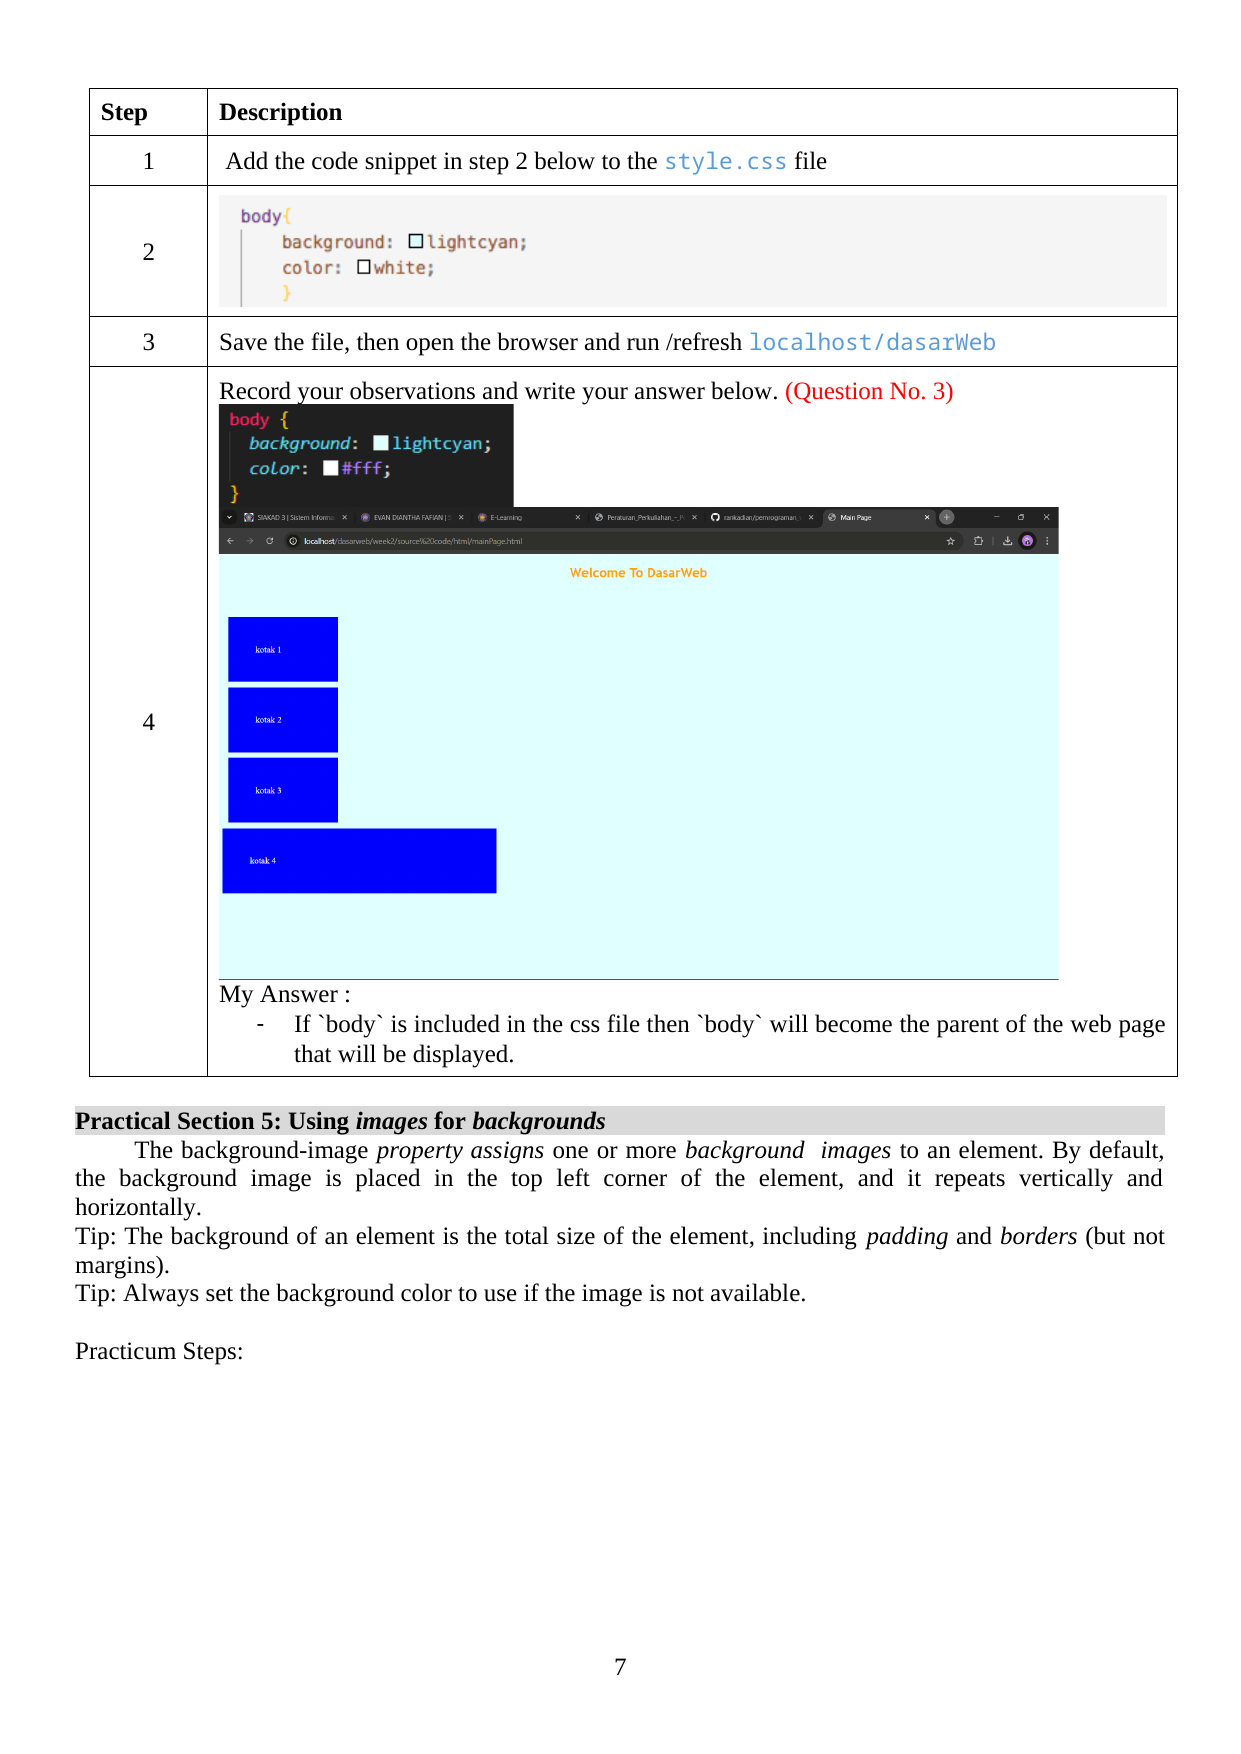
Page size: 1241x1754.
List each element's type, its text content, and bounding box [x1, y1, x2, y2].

table_cell 1 [90, 136, 207, 185]
text The background-image property assigns one or more background images to an element. By default, the background image is placed in the top left corner of the element, and it repeats vertically and horizontally. [75, 1135, 1165, 1221]
table_cell [208, 186, 1177, 316]
table_header Step [90, 89, 207, 135]
picture [218, 195, 589, 307]
table_header Description [208, 89, 1177, 135]
table_cell Add the code snippet in step 2 below to the style.css file [208, 136, 1177, 185]
text Practicum Steps: [75, 1336, 1165, 1365]
text Tip: The background of an element is the total size of the element, including padding and borders (but not margins). [75, 1221, 1165, 1278]
table_cell 2 [90, 186, 207, 316]
picture [218, 404, 1059, 980]
text Tip: Always set the background color to use if the image is not available. [75, 1278, 1165, 1307]
table_cell 3 [90, 317, 207, 366]
text Practical Section 5: Using images for backgrounds [75, 1106, 1165, 1135]
table_cell Record your observations and write your answer below. (Question No. 3) My Answer : If `body` is included in the css file then `body` will become the parent of the web page that will be displayed. [208, 367, 1177, 1076]
table_cell 4 [90, 367, 207, 1076]
table_cell Save the file, then open the browser and run /refresh localhost/dasarWeb [208, 317, 1177, 366]
